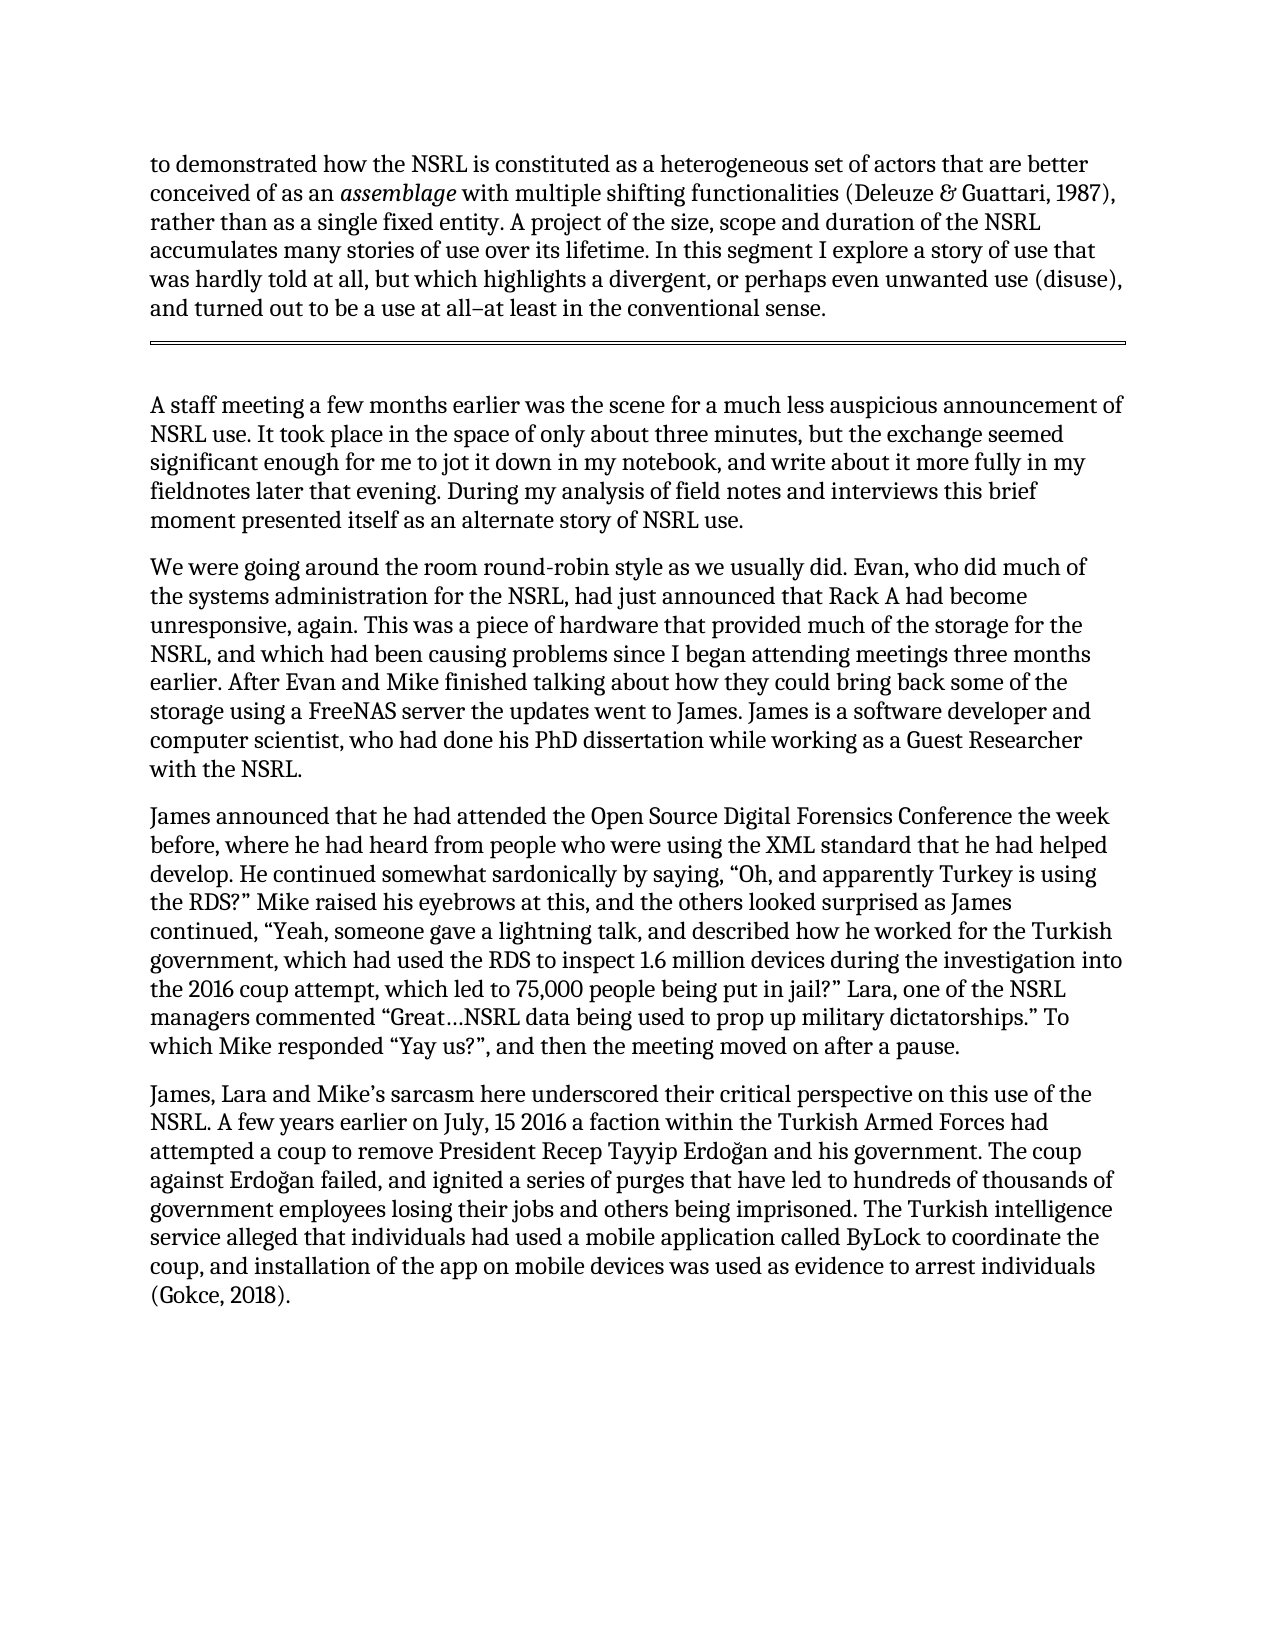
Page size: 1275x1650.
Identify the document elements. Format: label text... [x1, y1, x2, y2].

text We were going around the room round-robin style as we usually did. Evan, who did much of the systems administration for the NSRL, had just announced that Rack A had become unresponsive, again. This was a piece of hardware that provided much of the storage for the NSRL, and which had been causing problems since I began attending meetings three months earlier. After Evan and Mike finished talking about how they could bring back some of the storage using a FreeNAS server the updates went to James. James is a software developer and computer scientist, who had done his PhD dissertation while working as a Guest Researcher with the NSRL. [150, 553, 1125, 783]
text James announced that he had attended the Open Source Digital Forensics Conference the week before, where he had heard from people who were using the XML standard that he had helped develop. He continued somewhat sardonically by saying, “Oh, and apparently Turkey is using the RDS?” Mike raised his eyebrows at this, and the others looked surprised as James continued, “Yeah, someone gave a lightning talk, and described how he worked for the Turkish government, which had used the RDS to inspect 1.6 million devices during the investigation into the 2016 coup attempt, which led to 75,000 people being put in jail?” Lara, one of the NSRL managers commented “Great…NSRL data being used to prop up military dictatorships.” To which Mike responded “Yay us?”, and then the meeting moved on after a pause. [150, 802, 1125, 1061]
text A staff meeting a few months earlier was the scene for a much less auspicious announcement of NSRL use. It took place in the space of only about three minutes, but the exchange seemed significant enough for me to jot it down in my notebook, and write about it more fully in my fieldnotes later that evening. During my analysis of field notes and interviews this brief moment presented itself as an alternate story of NSRL use. [150, 391, 1125, 534]
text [150, 150, 1125, 322]
text James, Lara and Mike’s sarcasm here underscored their critical perspective on this use of the NSRL. A few years earlier on July, 15 2016 a faction within the Turkish Armed Forces had attempted a coup to remove President Recep Tayyip Erdoğan and his government. The coup against Erdoğan failed, and ignited a series of purges that have led to hundreds of thousands of government employees losing their jobs and others being imprisoned. The Turkish intelligence service alleged that individuals had used a mobile application called ByLock to coordinate the coup, and installation of the app on mobile devices was used as evidence to arrest individuals (Gokce, 2018). [150, 1079, 1125, 1309]
